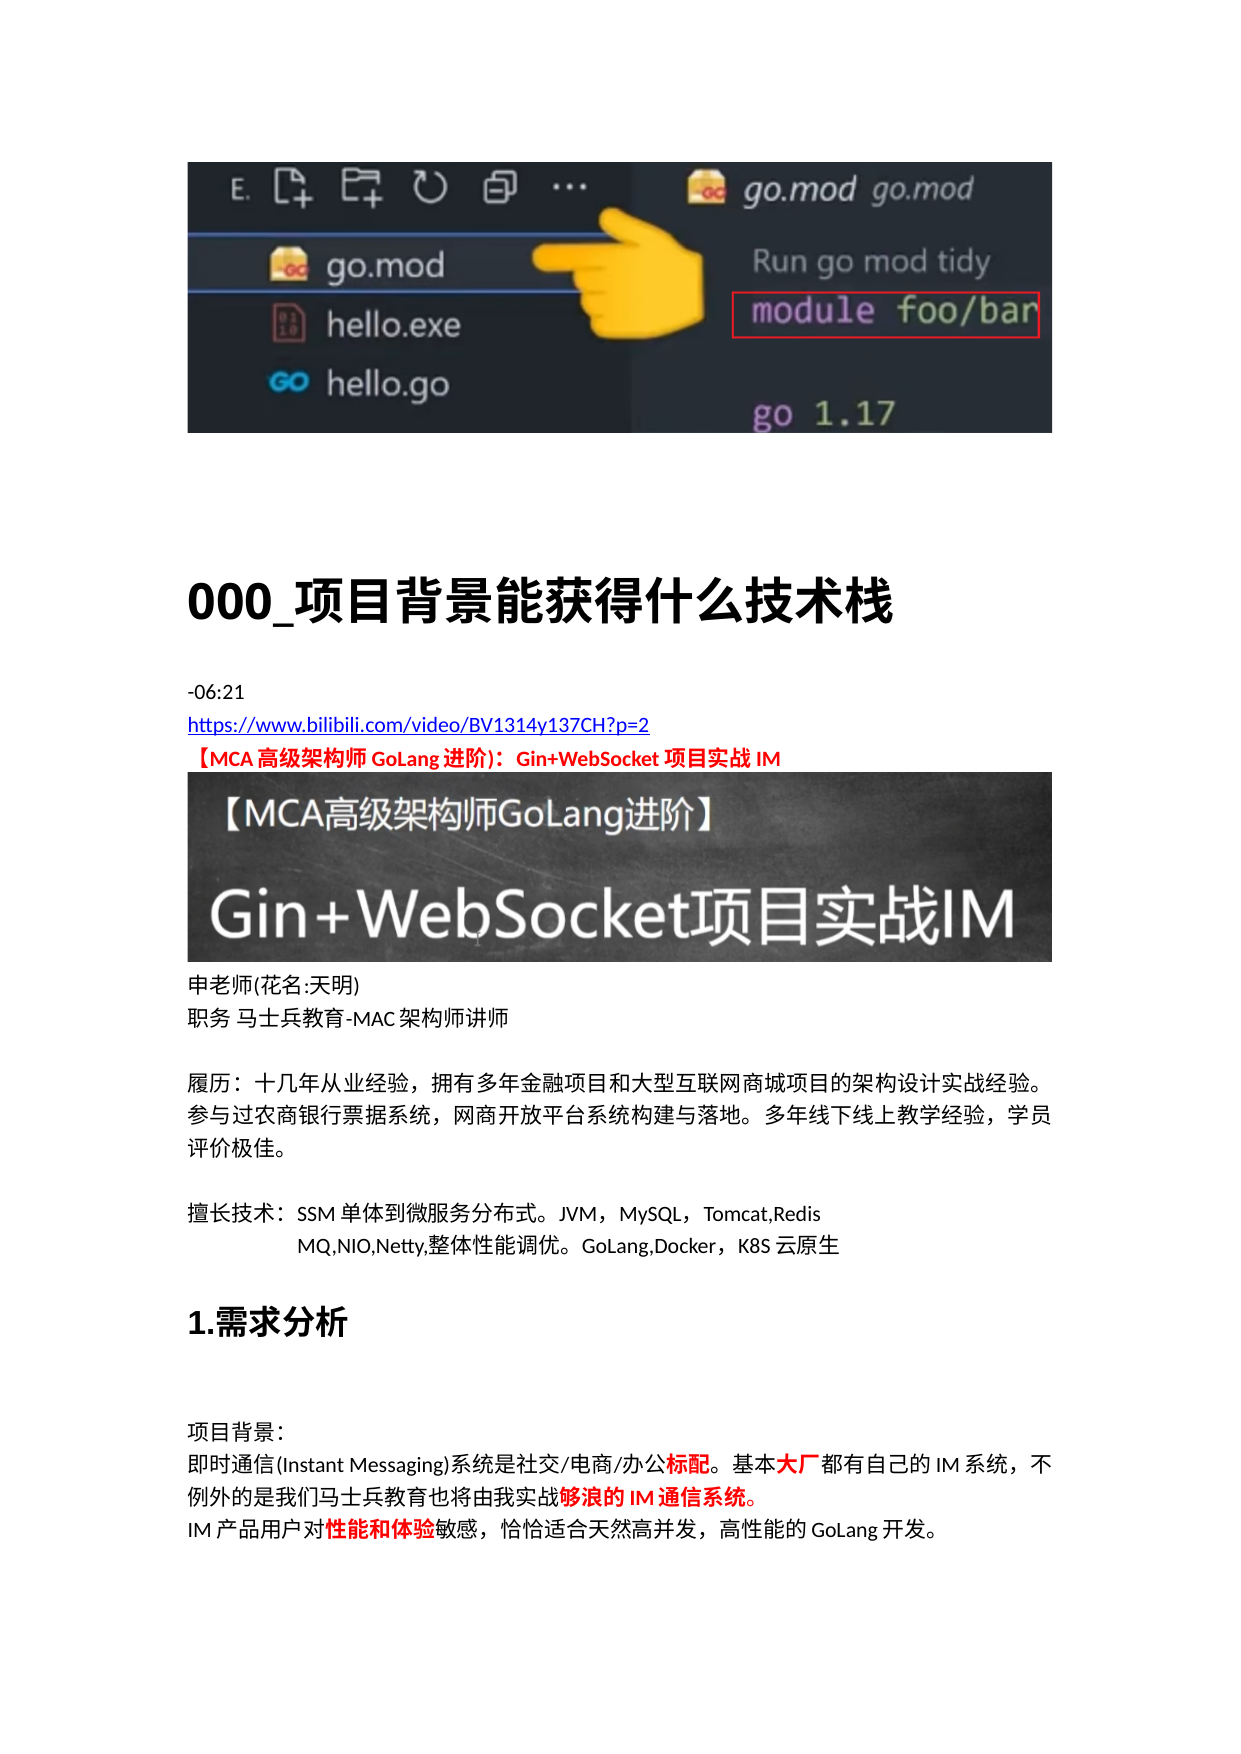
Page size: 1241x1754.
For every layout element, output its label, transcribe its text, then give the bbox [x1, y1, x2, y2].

text 履历：十几年从业经验，拥有多年金融项目和大型互联网商城项目的架构设计实战经验。参与过农商银行票据系统，网商开放平台系统构建与落地。多年线下线上教学经验，学员评价极佳。 [187, 1065, 1053, 1163]
text https://www.bilibili.com/video/BV1314y137CH?p=2 [187, 708, 1053, 740]
text 【MCA高级架构师GoLang进阶)：Gin+WebSocket项目实战IM [187, 740, 1053, 773]
text 即时通信(Instant Messaging)系统是社交/电商/办公标配。基本大厂都有自己的IM系统，不例外的是我们马士兵教育也将由我实战够浪的IM通信系统。 [187, 1447, 1053, 1512]
text 职务 马士兵教育-MAC架构师讲师 [187, 1000, 1053, 1033]
text 申老师(花名:天明) [187, 968, 1053, 1000]
text -06:21 [187, 675, 1053, 708]
text 项目背景： [187, 1414, 1053, 1447]
picture [187, 162, 1053, 433]
subtitle 1.需求分析 [187, 1287, 1053, 1352]
subtitle 000_项目背景能获得什么技术栈 [187, 549, 1053, 646]
text IM产品用户对性能和体验敏感，恰恰适合天然高并发，高性能的GoLang开发。 [187, 1512, 1053, 1544]
text MQ,NIO,Netty,整体性能调优。GoLang,Docker，K8S云原生 [187, 1228, 1053, 1260]
picture [187, 772, 1052, 962]
text 擅长技术：SSM单体到微服务分布式。JVM，MySQL，Tomcat,Redis [187, 1195, 1053, 1228]
